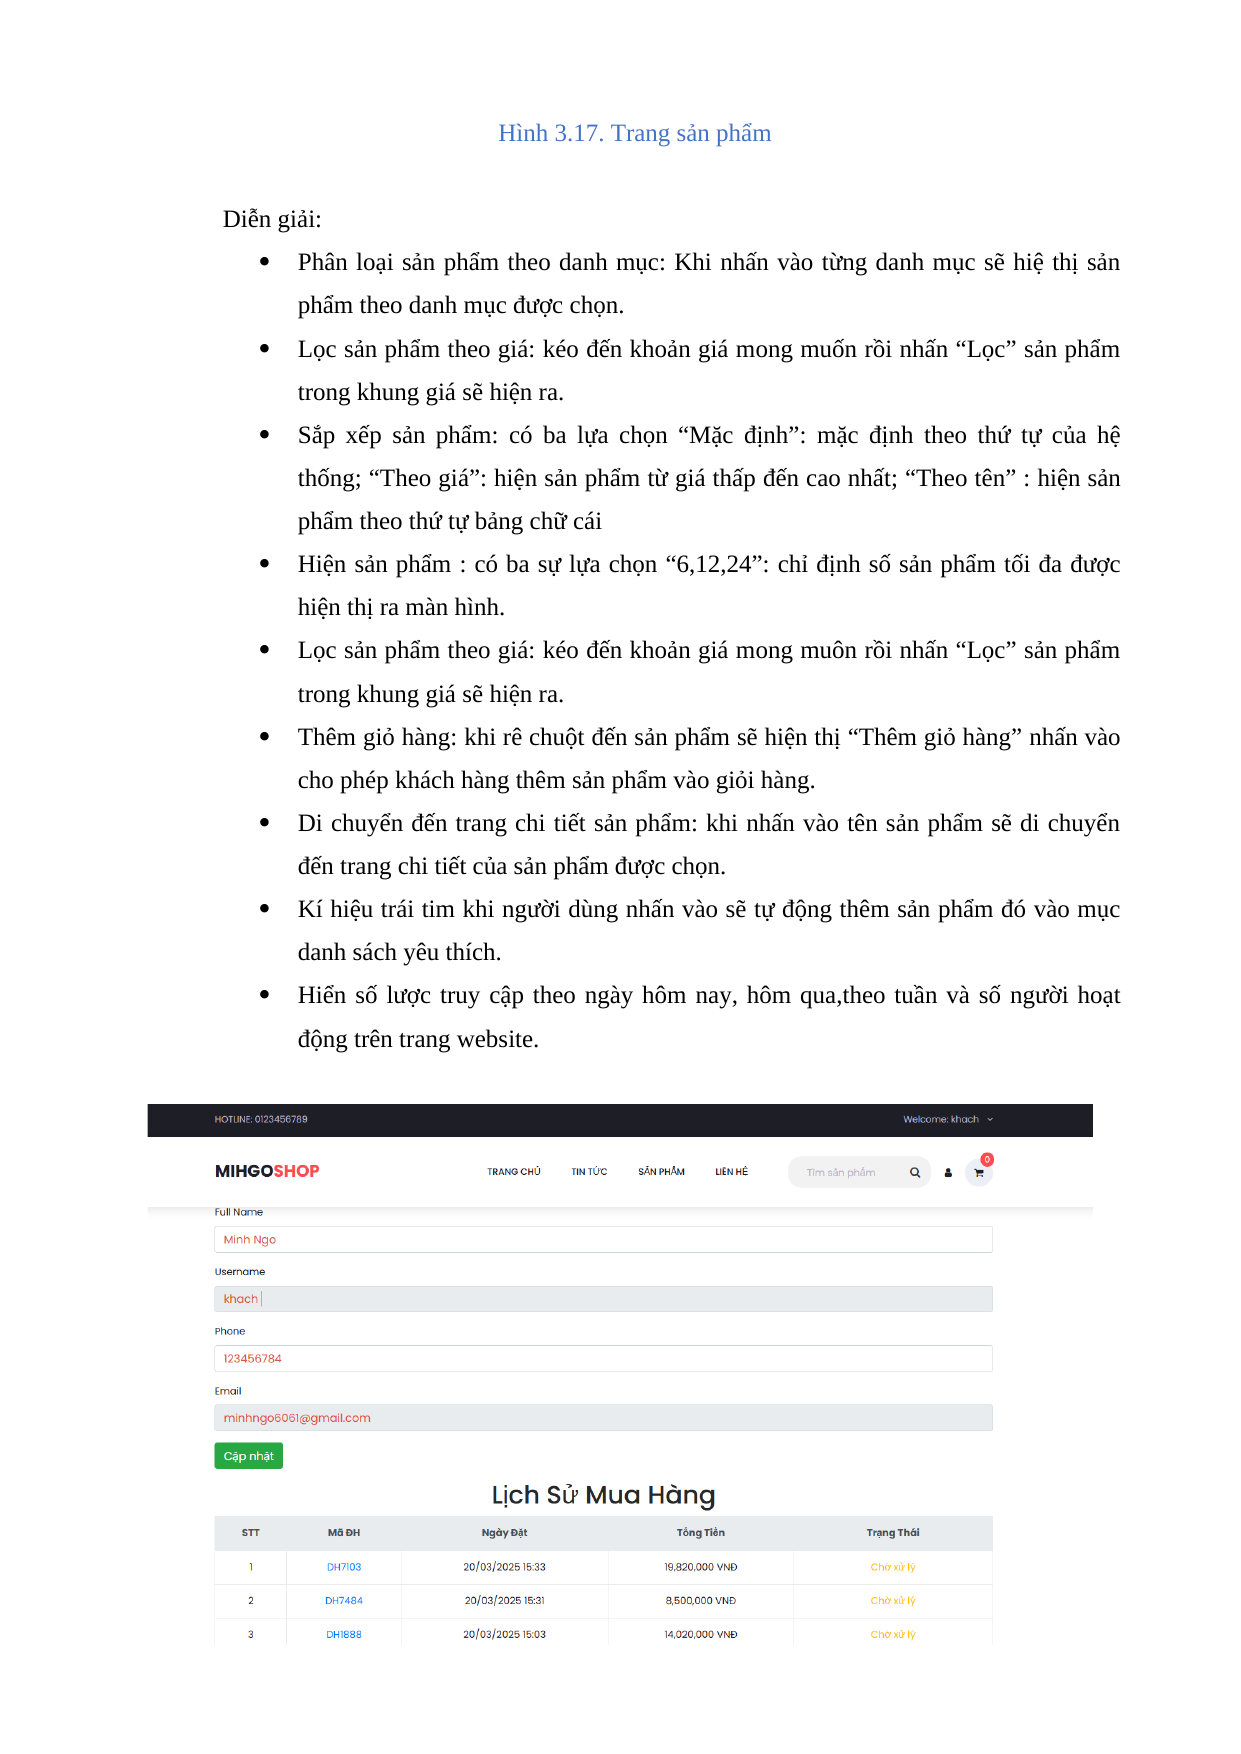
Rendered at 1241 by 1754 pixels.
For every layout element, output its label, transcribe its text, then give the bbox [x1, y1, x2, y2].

list Di chuyển đến trang chi tiết sản phẩm: khi nhấn vào tên sản phẩm sẽ di chuyển đến trang chi tiết của sản phẩm được chọn. [260, 808, 1122, 880]
list Hiển số lược truy cập theo ngày hôm nay, hôm qua,theo tuần và số người hoạt động trên trang website. [260, 981, 1122, 1052]
picture [147, 1104, 1093, 1645]
list Thêm giỏ hàng: khi rê chuột đến sản phẩm sẽ hiện thị “Thêm giỏ hàng” nhấn vào cho phép khách hàng thêm sản phẩm vào giỏi hàng. [260, 722, 1122, 794]
list Lọc sản phẩm theo giá: kéo đến khoản giá mong muôn rồi nhấn “Lọc” sản phẩm trong khung giá sẽ hiện ra. [260, 636, 1122, 707]
list Phân loại sản phẩm theo danh mục: Khi nhấn vào từng danh mục sẽ hiệ thị sản phẩm theo danh mục được chọn. [260, 247, 1122, 319]
list Kí hiệu trái tim khi người dùng nhấn vào sẽ tự động thêm sản phẩm đó vào mục danh sách yêu thích. [260, 894, 1122, 966]
text Diễn giải: [148, 204, 1122, 233]
list Hiện sản phẩm : có ba sự lựa chọn “6,12,24”: chỉ định số sản phẩm tối đa được hiện thị ra màn hình. [260, 549, 1122, 621]
text Hình 3.17. Trang sản phẩm [148, 118, 1122, 147]
list Sắp xếp sản phẩm: có ba lựa chọn “Mặc định”: mặc định theo thứ tự của hệ thống; “Theo giá”: hiện sản phẩm từ giá thấp đến cao nhất; “Theo tên” : hiện sản phẩm theo thứ tự bảng chữ cái [260, 420, 1122, 535]
list Lọc sản phẩm theo giá: kéo đến khoản giá mong muốn rồi nhấn “Lọc” sản phẩm trong khung giá sẽ hiện ra. [260, 334, 1122, 406]
